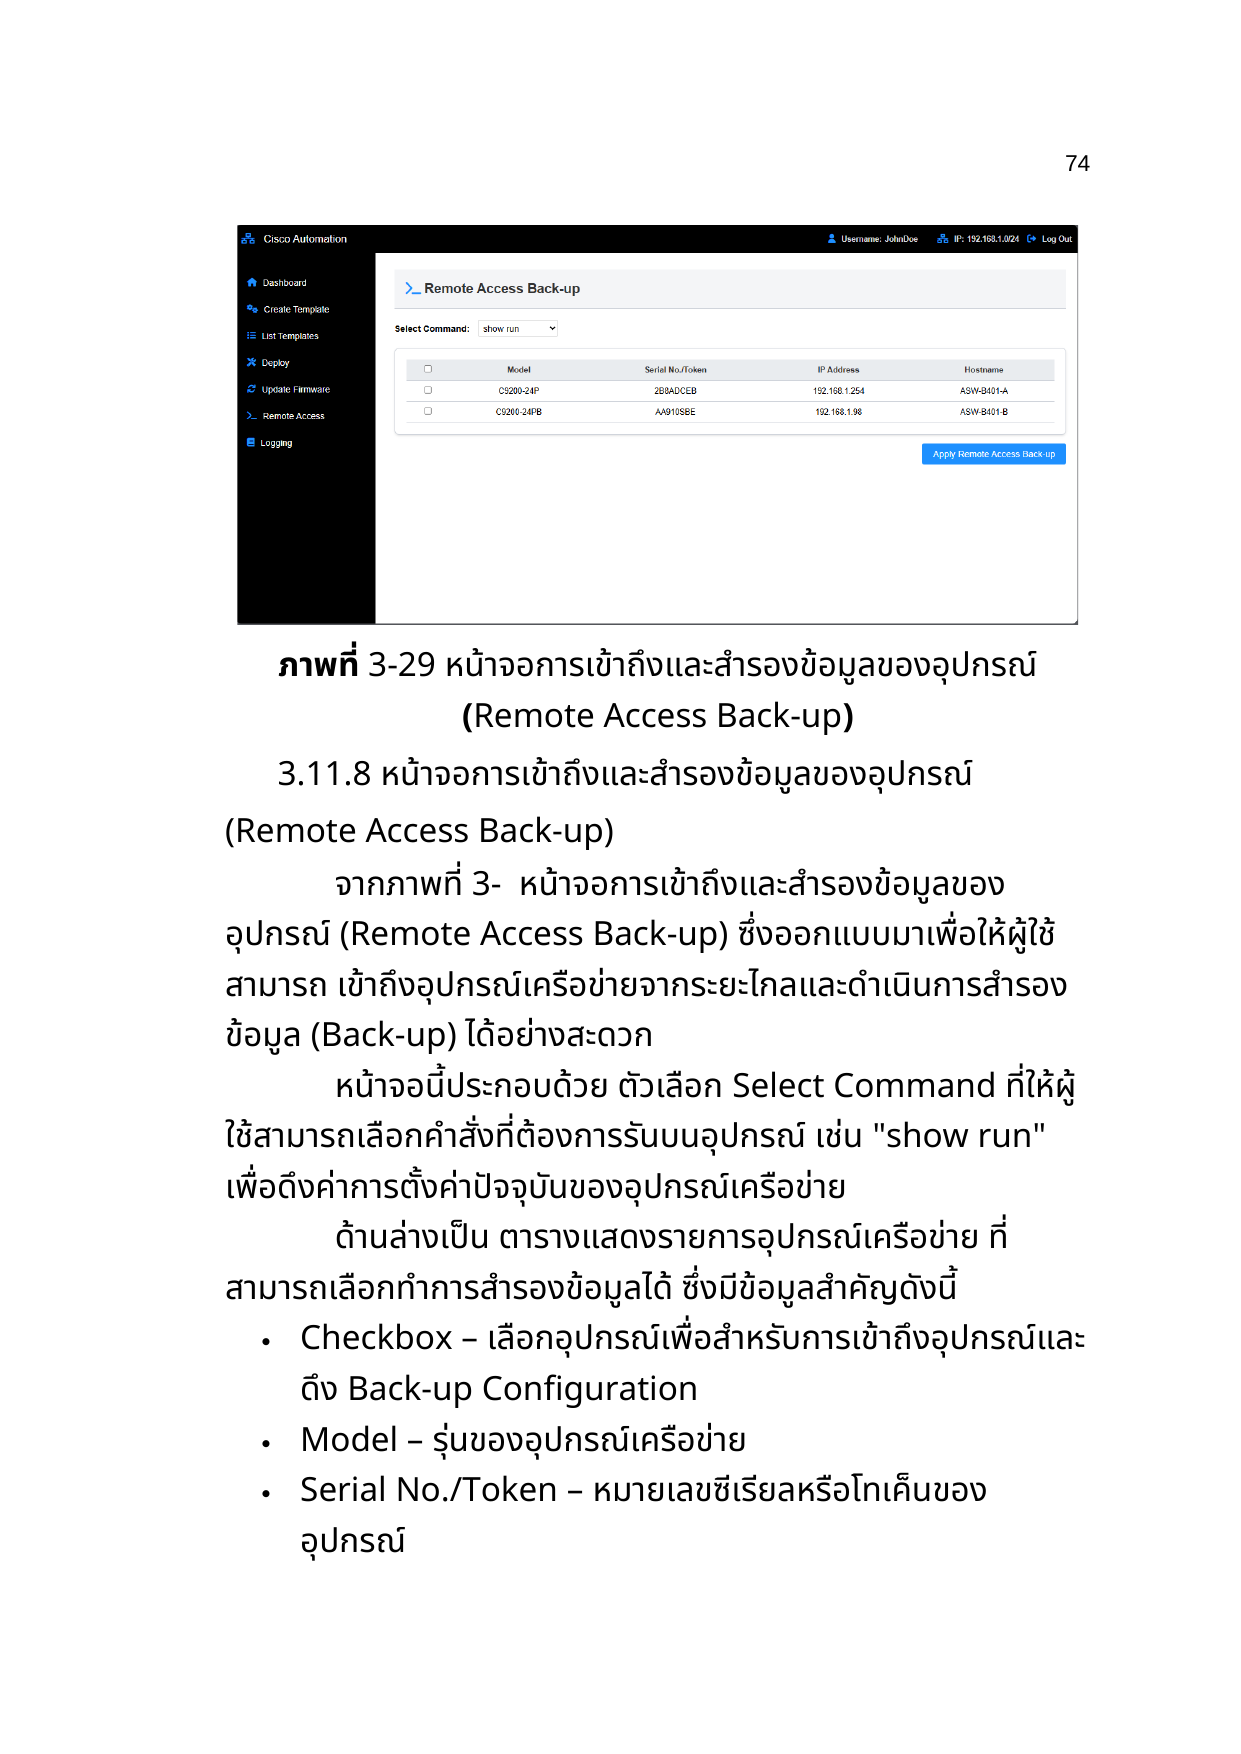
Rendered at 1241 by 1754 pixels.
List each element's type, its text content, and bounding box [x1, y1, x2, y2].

list Serial No./Token – หมายเลขซีเรียลหรือโทเค็นของอุปกรณ์ [262, 1466, 1090, 1567]
picture [237, 225, 1079, 625]
text จากภาพที่ 3- หน้าจอการเข้าถึงและสำรองข้อมูลของอุปกรณ์ (Remote Access Back-up) ซึ่งออกแบบมาเพื่อให้ผู้ใช้สามารถ เข้าถึงอุปกรณ์เครือข่ายจากระยะไกลและดำเนินการสำรองข้อมูล (Back-up) ได้อย่างสะดวก [225, 859, 1090, 1062]
text ด้านล่างเป็น ตารางแสดงรายการอุปกรณ์เครือข่าย ที่สามารถเลือกทำการสำรองข้อมูลได้ ซึ่งมีข้อมูลสำคัญดังนี้ [225, 1213, 1090, 1314]
text ภาพที่ 3-29 หน้าจอการเข้าถึงและสำรองข้อมูลของอุปกรณ์ (Remote Access Back-up) [225, 641, 1090, 737]
list Checkbox – เลือกอุปกรณ์เพื่อสำหรับการเข้าถึงอุปกรณ์และดึง Back-up Configuration [262, 1314, 1090, 1415]
subtitle หน้าจอการเข้าถึงและสำรองข้อมูลของอุปกรณ์ (Remote Access Back-up) [225, 750, 1090, 852]
list Model – รุ่นของอุปกรณ์เครือข่าย [262, 1415, 1090, 1466]
text หน้าจอนี้ประกอบด้วย ตัวเลือก Select Command ที่ให้ผู้ใช้สามารถเลือกคำสั่งที่ต้องการรันบนอุปกรณ์ เช่น "show run" เพื่อดึงค่าการตั้งค่าปัจจุบันของอุปกรณ์เครือข่าย [225, 1062, 1090, 1213]
